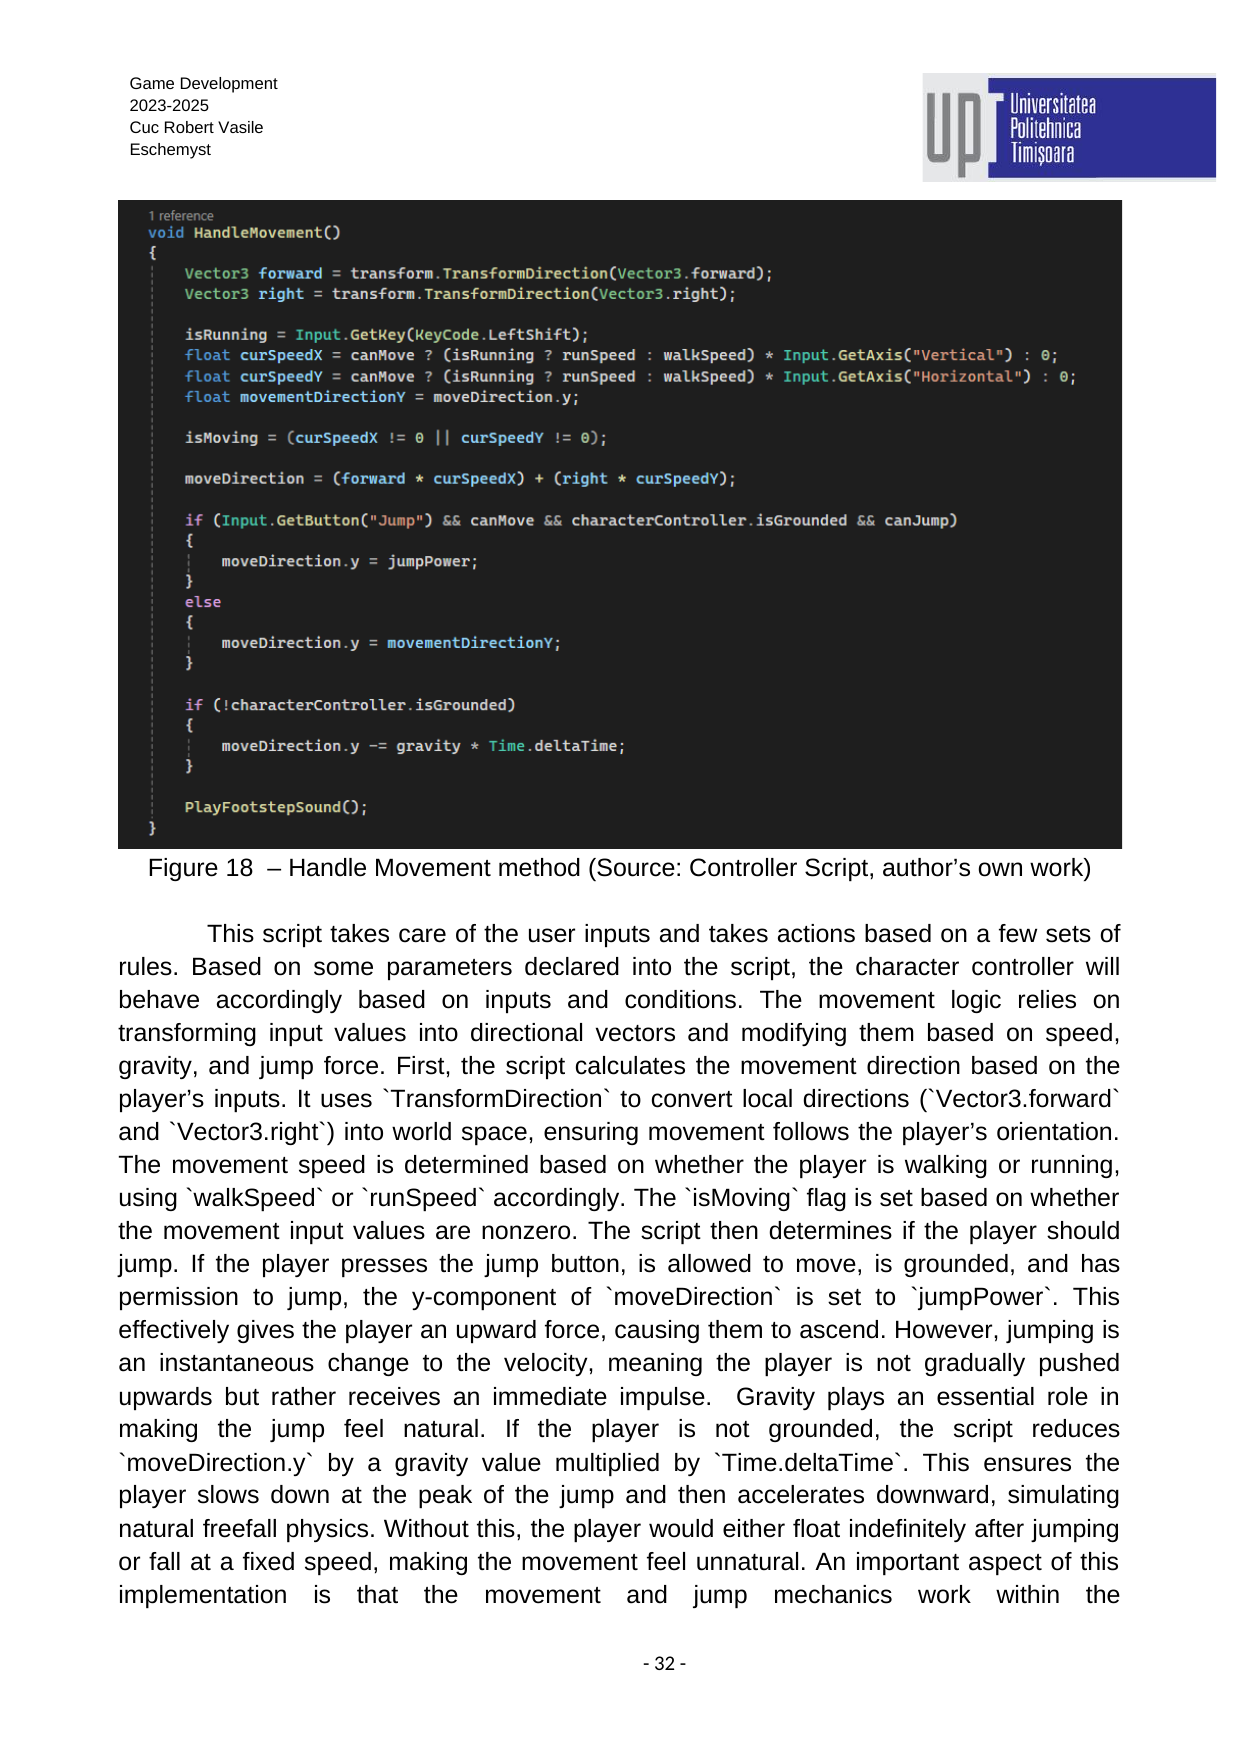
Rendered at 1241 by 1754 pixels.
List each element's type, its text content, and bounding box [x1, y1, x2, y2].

picture [922, 73, 1217, 182]
text Figure 18 – Handle Movement method (Source: Controller Script, author’s own work) [118, 853, 1122, 882]
picture [118, 200, 1123, 849]
